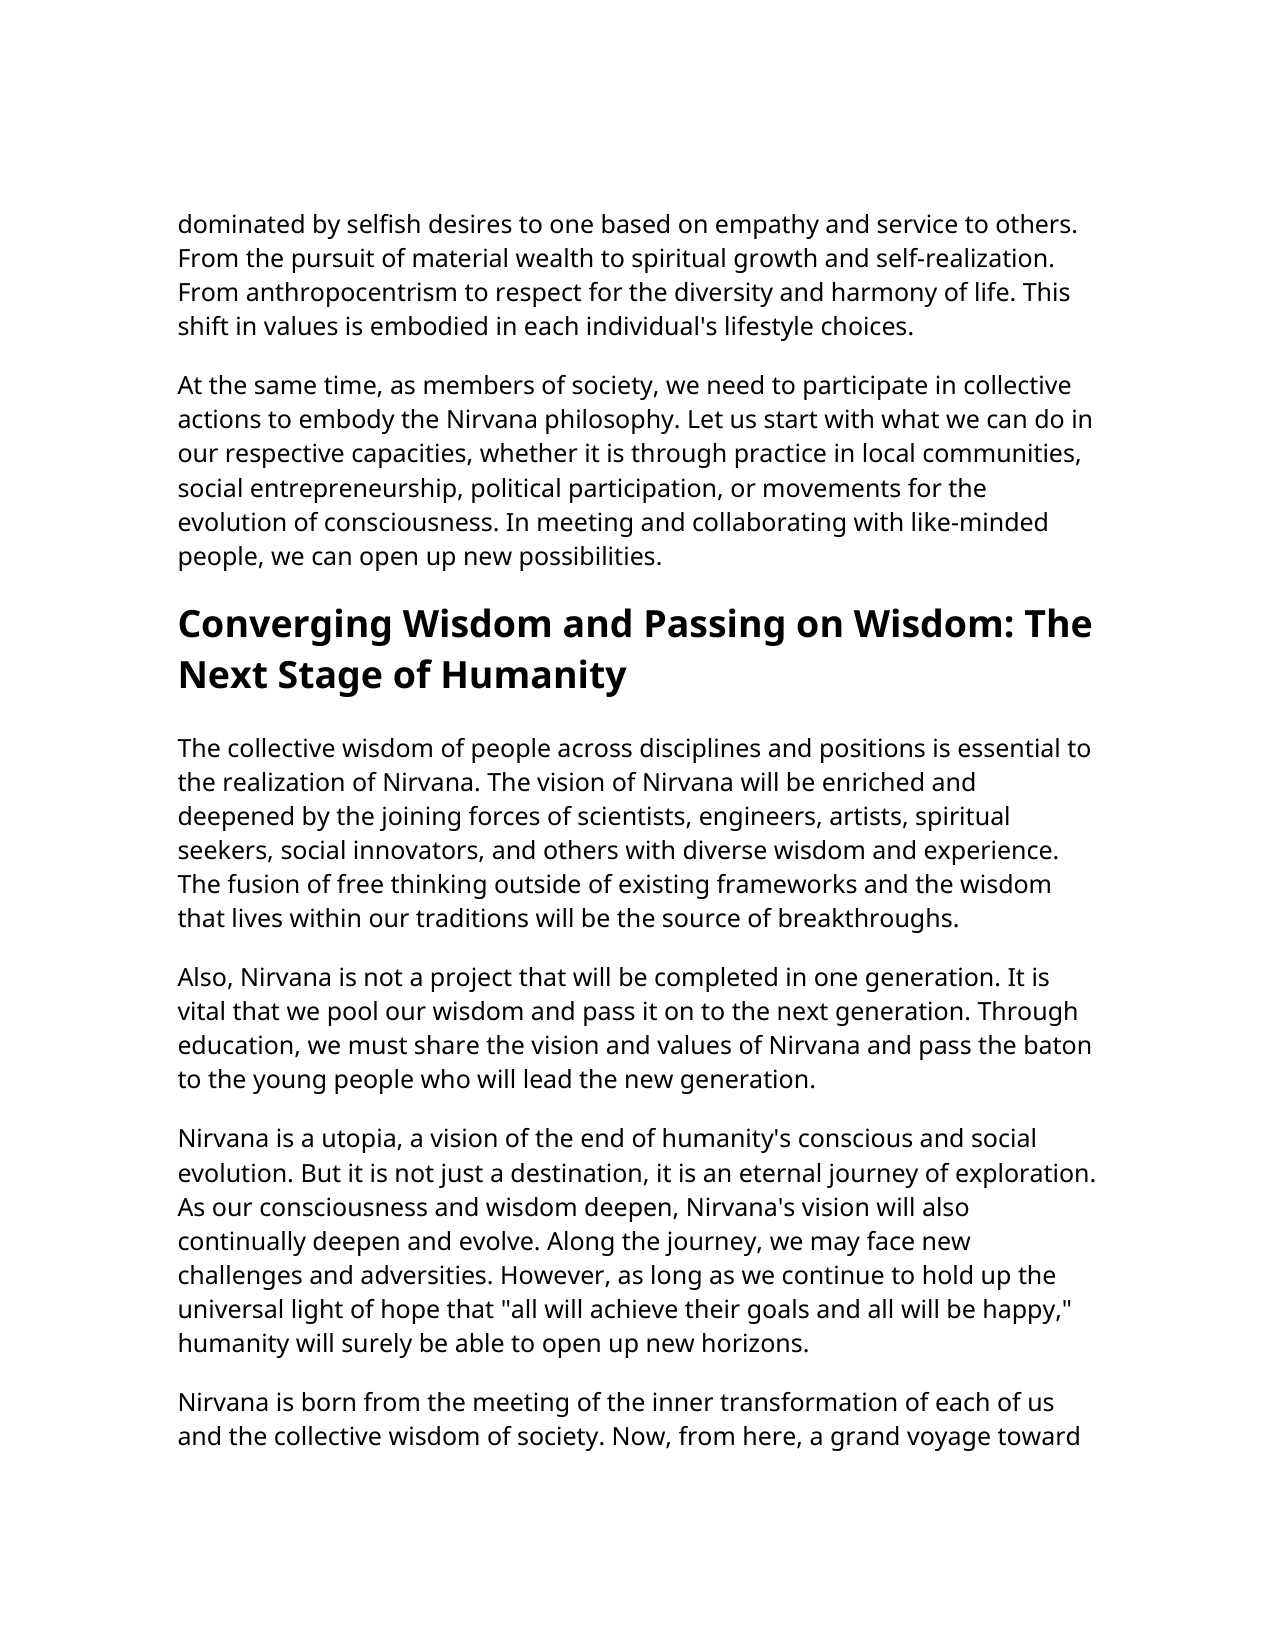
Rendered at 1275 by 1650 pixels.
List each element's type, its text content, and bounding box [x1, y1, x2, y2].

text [177, 207, 1098, 343]
text Converging Wisdom and Passing on Wisdom: The Next Stage of Humanity [177, 597, 1098, 699]
text At the same time, as members of society, we need to participate in collective actions to embody the Nirvana philosophy. Let us start with what we can do in our respective capacities, whether it is through practice in local communities, social entrepreneurship, political participation, or movements for the evolution of consciousness. In meeting and collaborating with like-minded people, we can open up new possibilities. [177, 368, 1098, 572]
text Nirvana is a utopia, a vision of the end of humanity's conscious and social evolution. But it is not just a destination, it is an eternal journey of exploration. As our consciousness and wisdom deepen, Nirvana's vision will also continually deepen and evolve. Along the journey, we may face new challenges and adversities. However, as long as we continue to hold up the universal light of hope that "all will achieve their goals and all will be happy," humanity will surely be able to open up new horizons. [177, 1121, 1098, 1359]
text Also, Nirvana is not a project that will be completed in one generation. It is vital that we pool our wisdom and pass it on to the next generation. Through education, we must share the vision and values of Nirvana and pass the baton to the young people who will lead the new generation. [177, 960, 1098, 1096]
text The collective wisdom of people across disciplines and positions is essential to the realization of Nirvana. The vision of Nirvana will be enriched and deepened by the joining forces of scientists, engineers, artists, spiritual seekers, social innovators, and others with diverse wisdom and experience. The fusion of free thinking outside of existing frameworks and the wisdom that lives within our traditions will be the source of breakthroughs. [177, 731, 1098, 935]
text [177, 1384, 1098, 1453]
